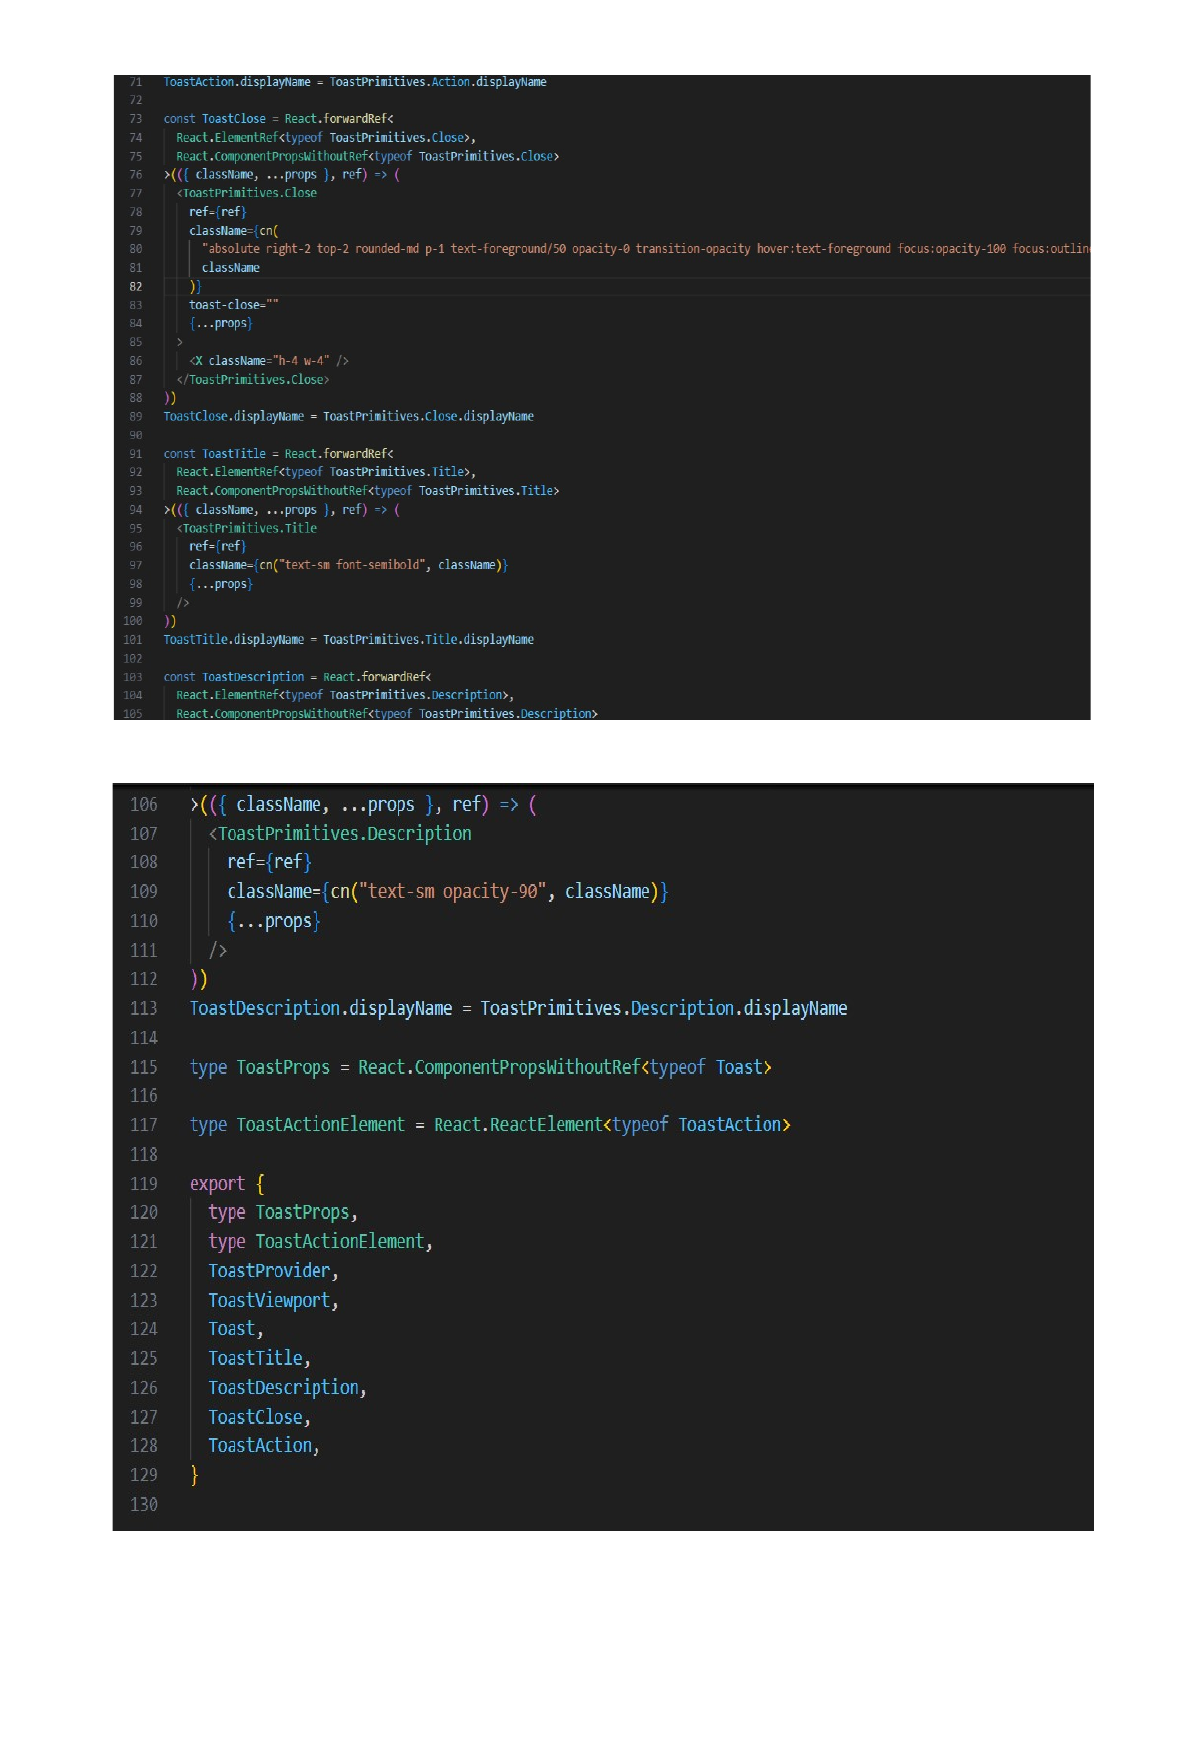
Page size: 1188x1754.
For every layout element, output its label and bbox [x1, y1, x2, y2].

picture [112, 783, 1094, 1531]
picture [113, 75, 1091, 720]
